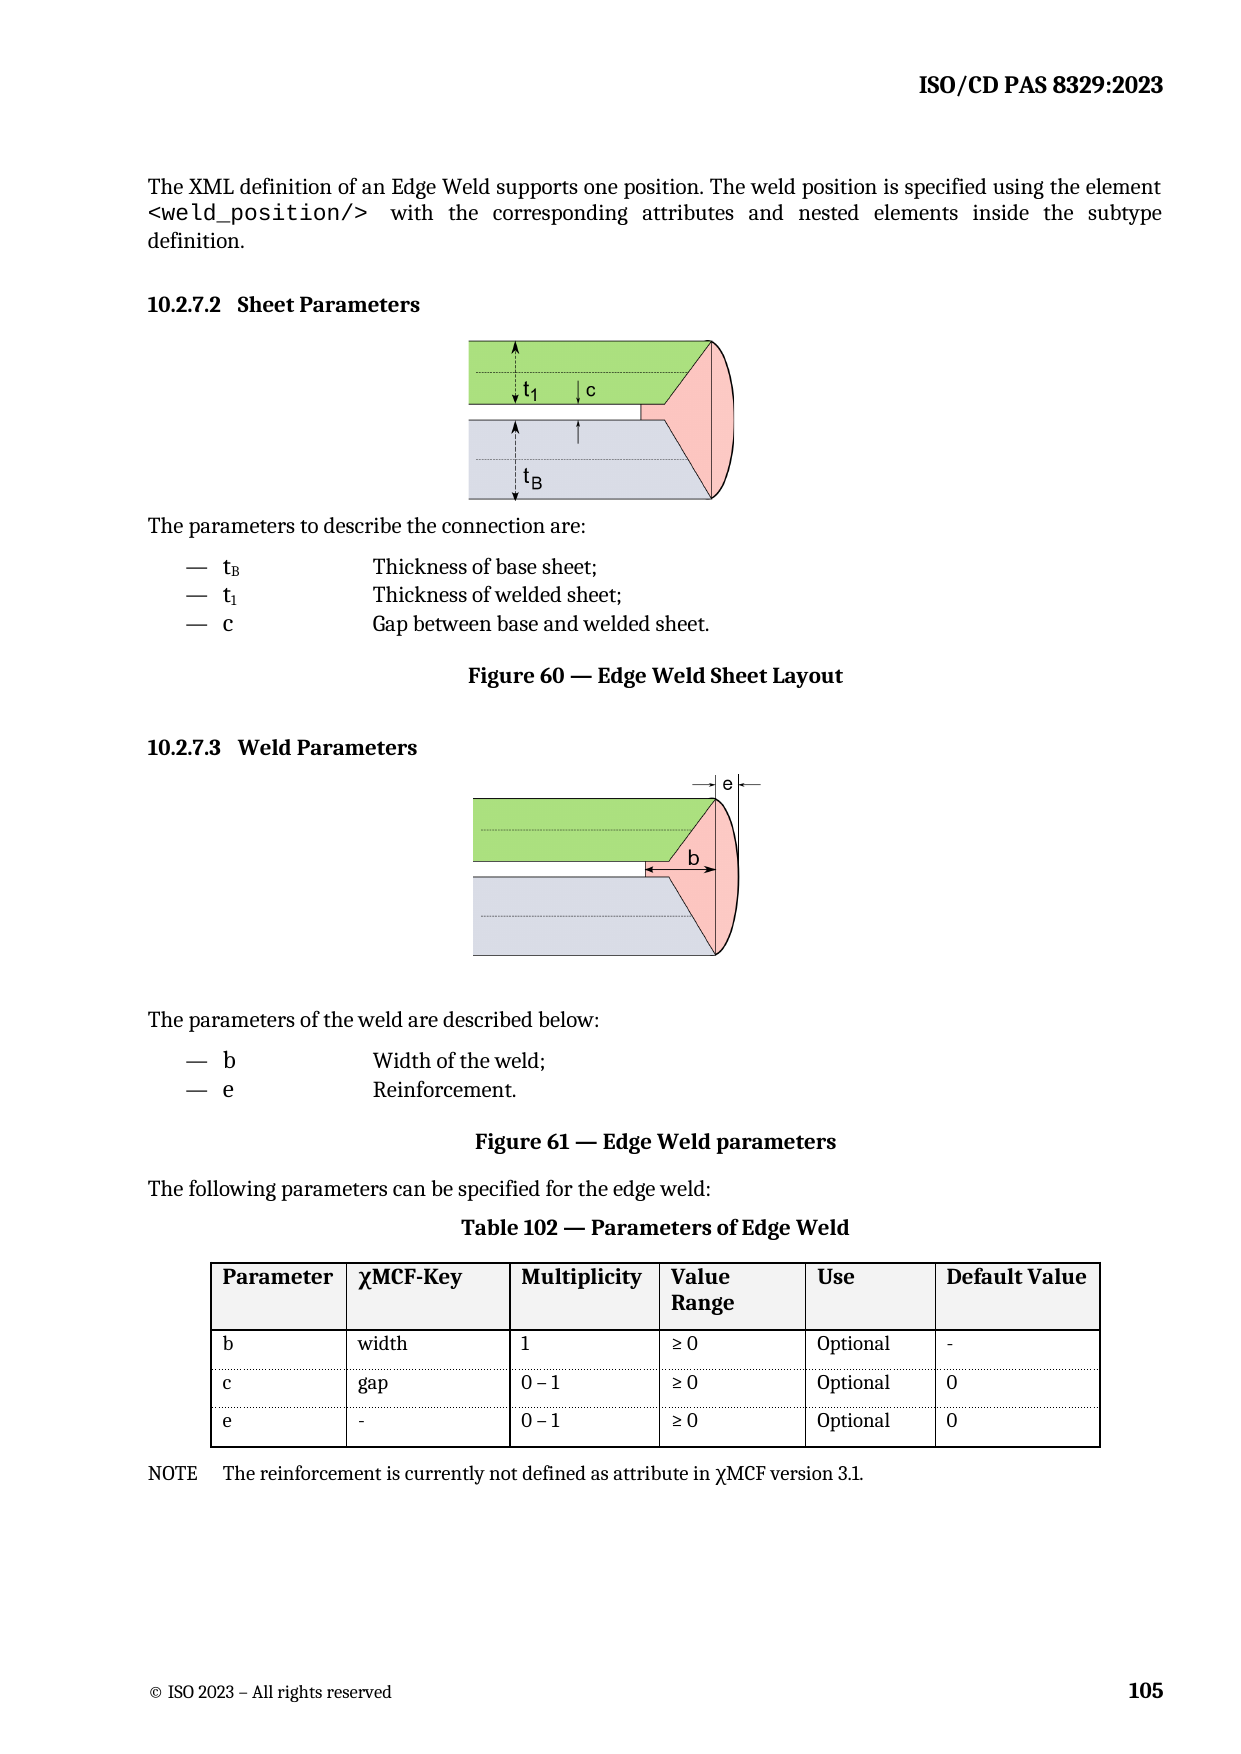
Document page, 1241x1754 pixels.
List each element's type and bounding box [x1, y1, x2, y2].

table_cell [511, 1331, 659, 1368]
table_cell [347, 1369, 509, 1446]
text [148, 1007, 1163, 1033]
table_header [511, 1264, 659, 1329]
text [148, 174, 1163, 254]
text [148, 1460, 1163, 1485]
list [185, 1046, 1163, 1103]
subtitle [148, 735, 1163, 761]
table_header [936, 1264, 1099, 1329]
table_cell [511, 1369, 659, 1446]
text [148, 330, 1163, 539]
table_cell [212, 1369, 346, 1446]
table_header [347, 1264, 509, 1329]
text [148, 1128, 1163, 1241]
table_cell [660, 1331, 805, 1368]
picture [468, 340, 735, 501]
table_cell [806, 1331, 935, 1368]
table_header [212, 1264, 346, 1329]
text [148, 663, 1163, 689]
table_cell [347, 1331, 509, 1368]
picture [473, 774, 761, 956]
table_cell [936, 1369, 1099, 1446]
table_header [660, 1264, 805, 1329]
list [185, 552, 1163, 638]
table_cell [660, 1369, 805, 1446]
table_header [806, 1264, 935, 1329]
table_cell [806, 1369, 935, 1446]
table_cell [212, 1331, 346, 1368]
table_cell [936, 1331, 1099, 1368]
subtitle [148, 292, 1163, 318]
